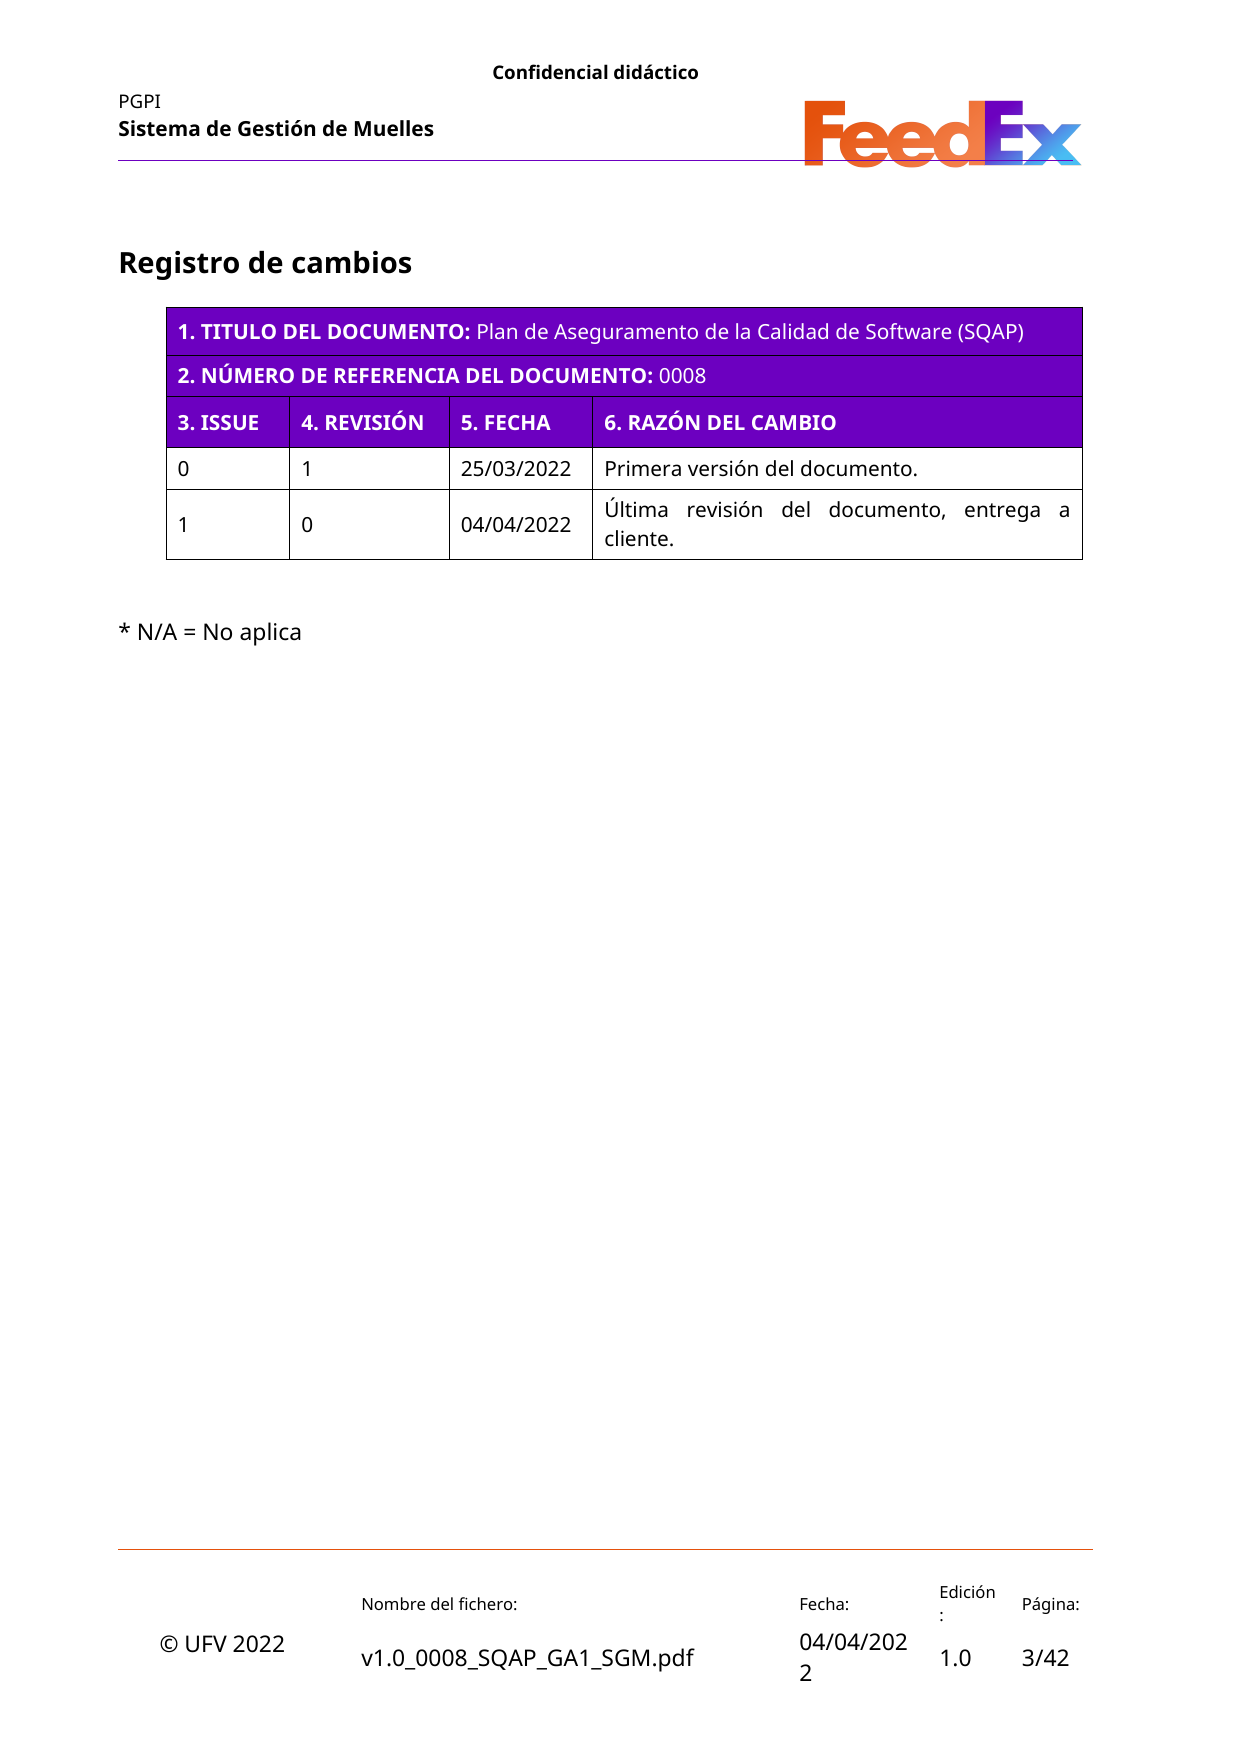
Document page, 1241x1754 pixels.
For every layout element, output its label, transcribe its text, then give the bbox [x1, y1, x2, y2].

table_cell 3. ISSUE [167, 397, 289, 447]
picture [801, 88, 1084, 173]
table_cell 0 [167, 448, 289, 489]
table_cell 4. REVISIÓN [290, 397, 449, 447]
table_cell 04/04/2022 [450, 490, 592, 558]
table_cell 25/03/2022 [450, 448, 592, 489]
text Registro de cambios [118, 242, 1092, 282]
table_cell 1 [290, 448, 449, 489]
table_cell 2. NÚMERO DE REFERENCIA DEL DOCUMENTO: 0008 [167, 356, 1082, 396]
table_cell 1 [167, 490, 289, 558]
table_cell 5. FECHA [450, 397, 592, 447]
table_cell Primera versión del documento. [593, 448, 1082, 489]
table_header 1. TITULO DEL DOCUMENTO: Plan de Aseguramento de la Calidad de Software (SQAP) [167, 308, 1082, 355]
table_cell 0 [290, 490, 449, 558]
text * N/A = No aplica [118, 616, 1092, 647]
table_cell Última revisión del documento, entrega a cliente. [593, 490, 1082, 558]
table_cell 6. RAZÓN DEL CAMBIO [593, 397, 1082, 447]
